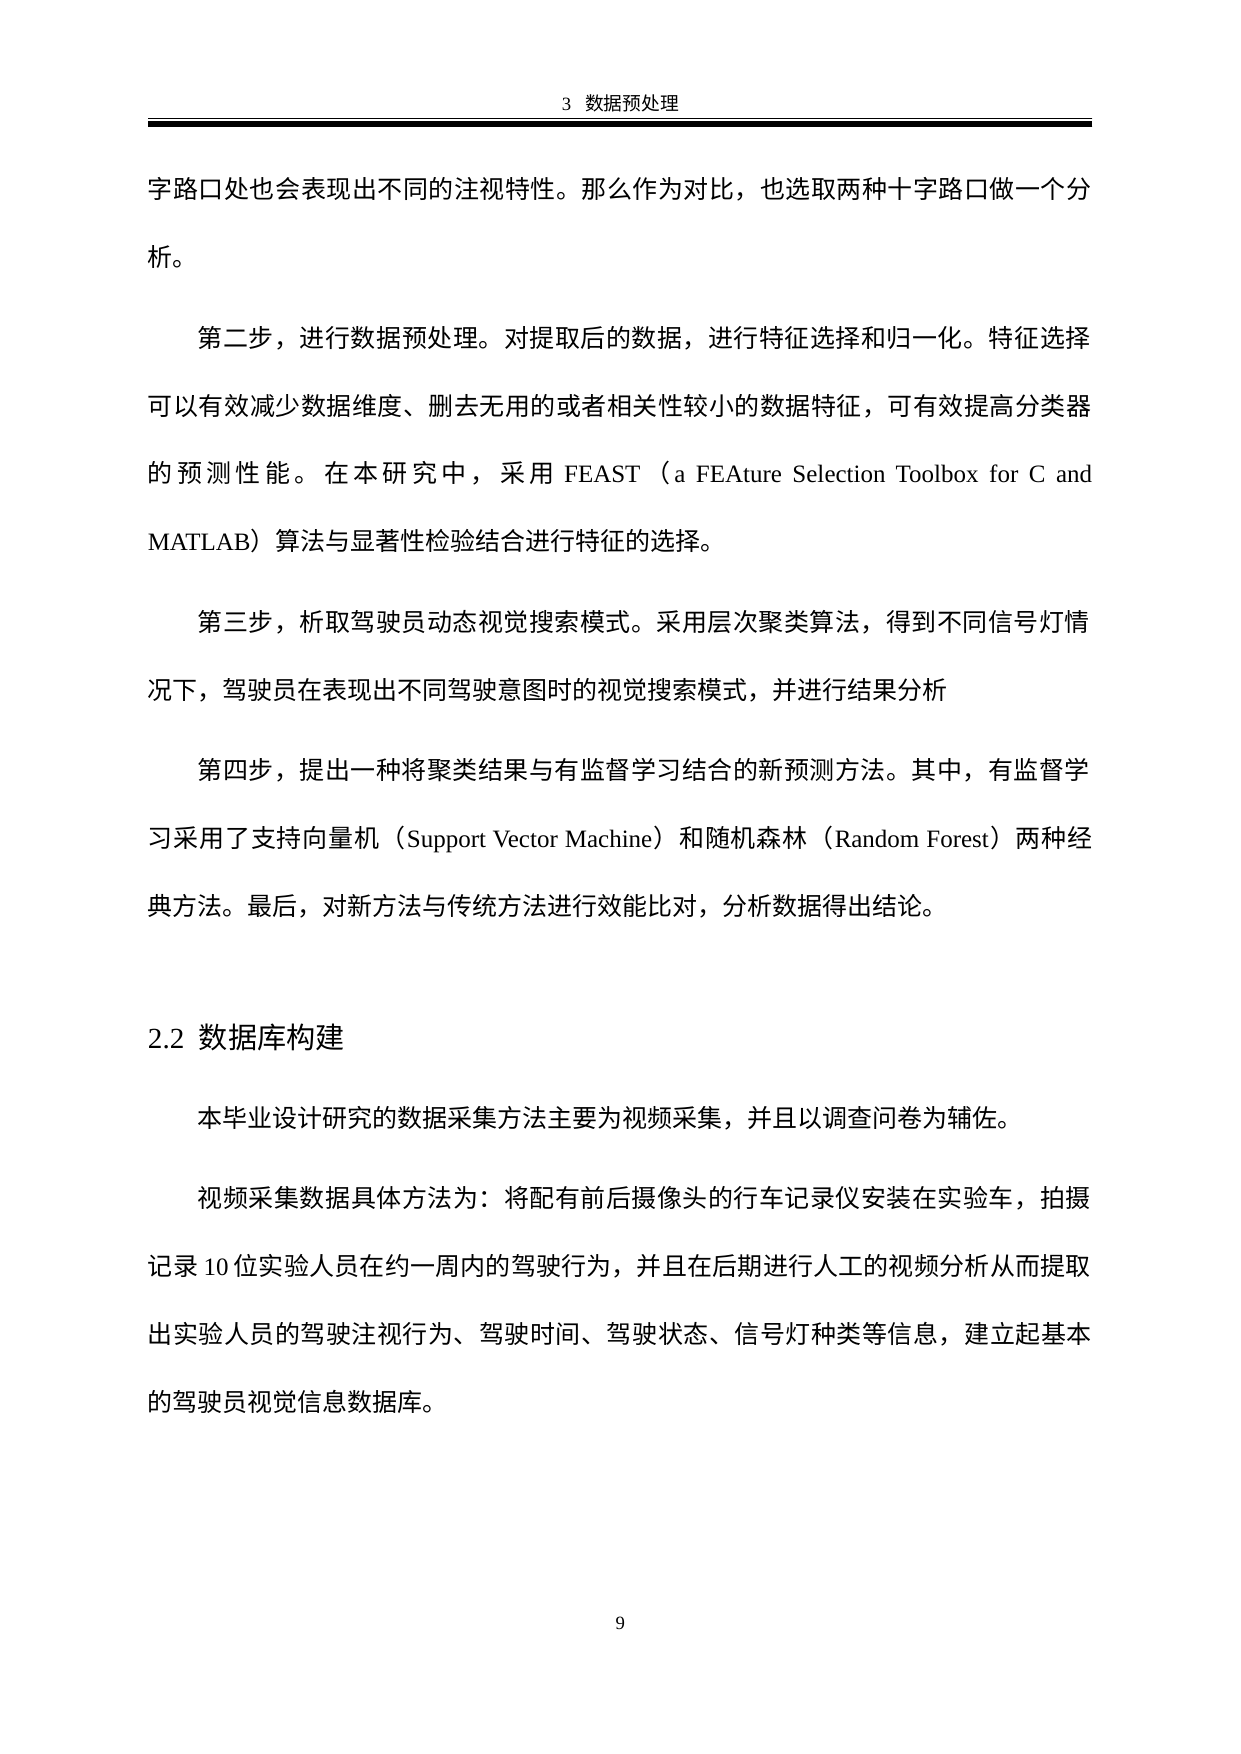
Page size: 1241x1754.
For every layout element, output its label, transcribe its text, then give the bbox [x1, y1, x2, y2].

text 第四步，提出一种将聚类结果与有监督学习结合的新预测方法。其中，有监督学习采用了支持向量机（Support Vector Machine）和随机森林（Random Forest）两种经典方法。最后，对新方法与传统方法进行效能比对，分析数据得出结论。 [148, 735, 1092, 938]
text 第三步，析取驾驶员动态视觉搜索模式。采用层次聚类算法，得到不同信号灯情况下，驾驶员在表现出不同驾驶意图时的视觉搜索模式，并进行结果分析 [148, 586, 1092, 722]
text 第二步，进行数据预处理。对提取后的数据，进行特征选择和归一化。特征选择可以有效减少数据维度、删去无用的或者相关性较小的数据特征，可有效提高分类器的预测性能。在本研究中，采用FEAST（a FEAture Selection Toolbox for C and MATLAB）算法与显著性检验结合进行特征的选择。 [148, 302, 1092, 574]
subtitle 数据库构建 [148, 1002, 1092, 1070]
text 本毕业设计研究的数据采集方法主要为视频采集，并且以调查问卷为辅佐。 [148, 1082, 1092, 1150]
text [148, 154, 1092, 290]
text 视频采集数据具体方法为：将配有前后摄像头的行车记录仪安装在实验车，拍摄记录10位实验人员在约一周内的驾驶行为，并且在后期进行人工的视频分析从而提取出实验人员的驾驶注视行为、驾驶时间、驾驶状态、信号灯种类等信息，建立起基本的驾驶员视觉信息数据库。 [148, 1163, 1092, 1434]
